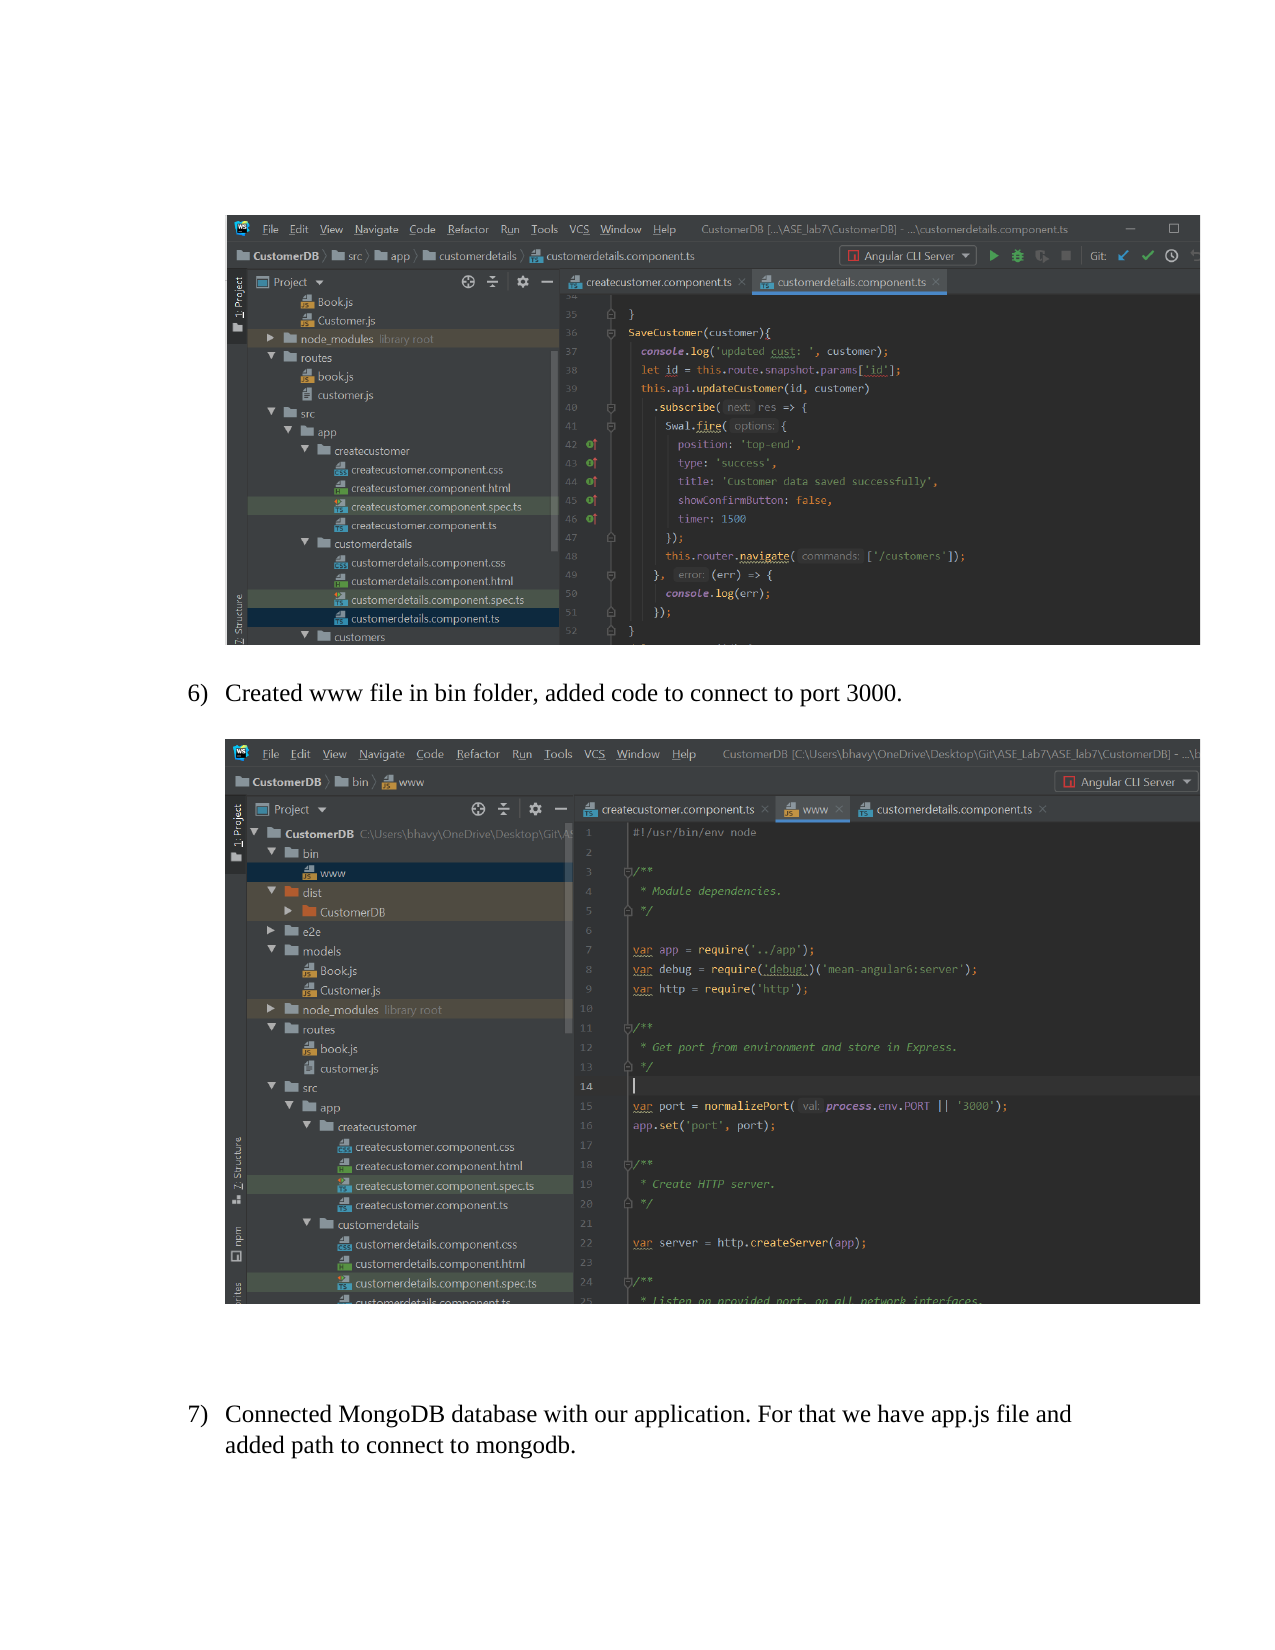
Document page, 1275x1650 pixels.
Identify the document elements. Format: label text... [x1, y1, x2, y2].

list Created www file in bin folder, added code to connect to port 3000. [187, 678, 1125, 706]
picture [225, 739, 1200, 1304]
list Connected MongoDB database with our application. For that we have app.js file and added path to connect to mongodb. [187, 1399, 1125, 1459]
picture [225, 215, 1200, 645]
